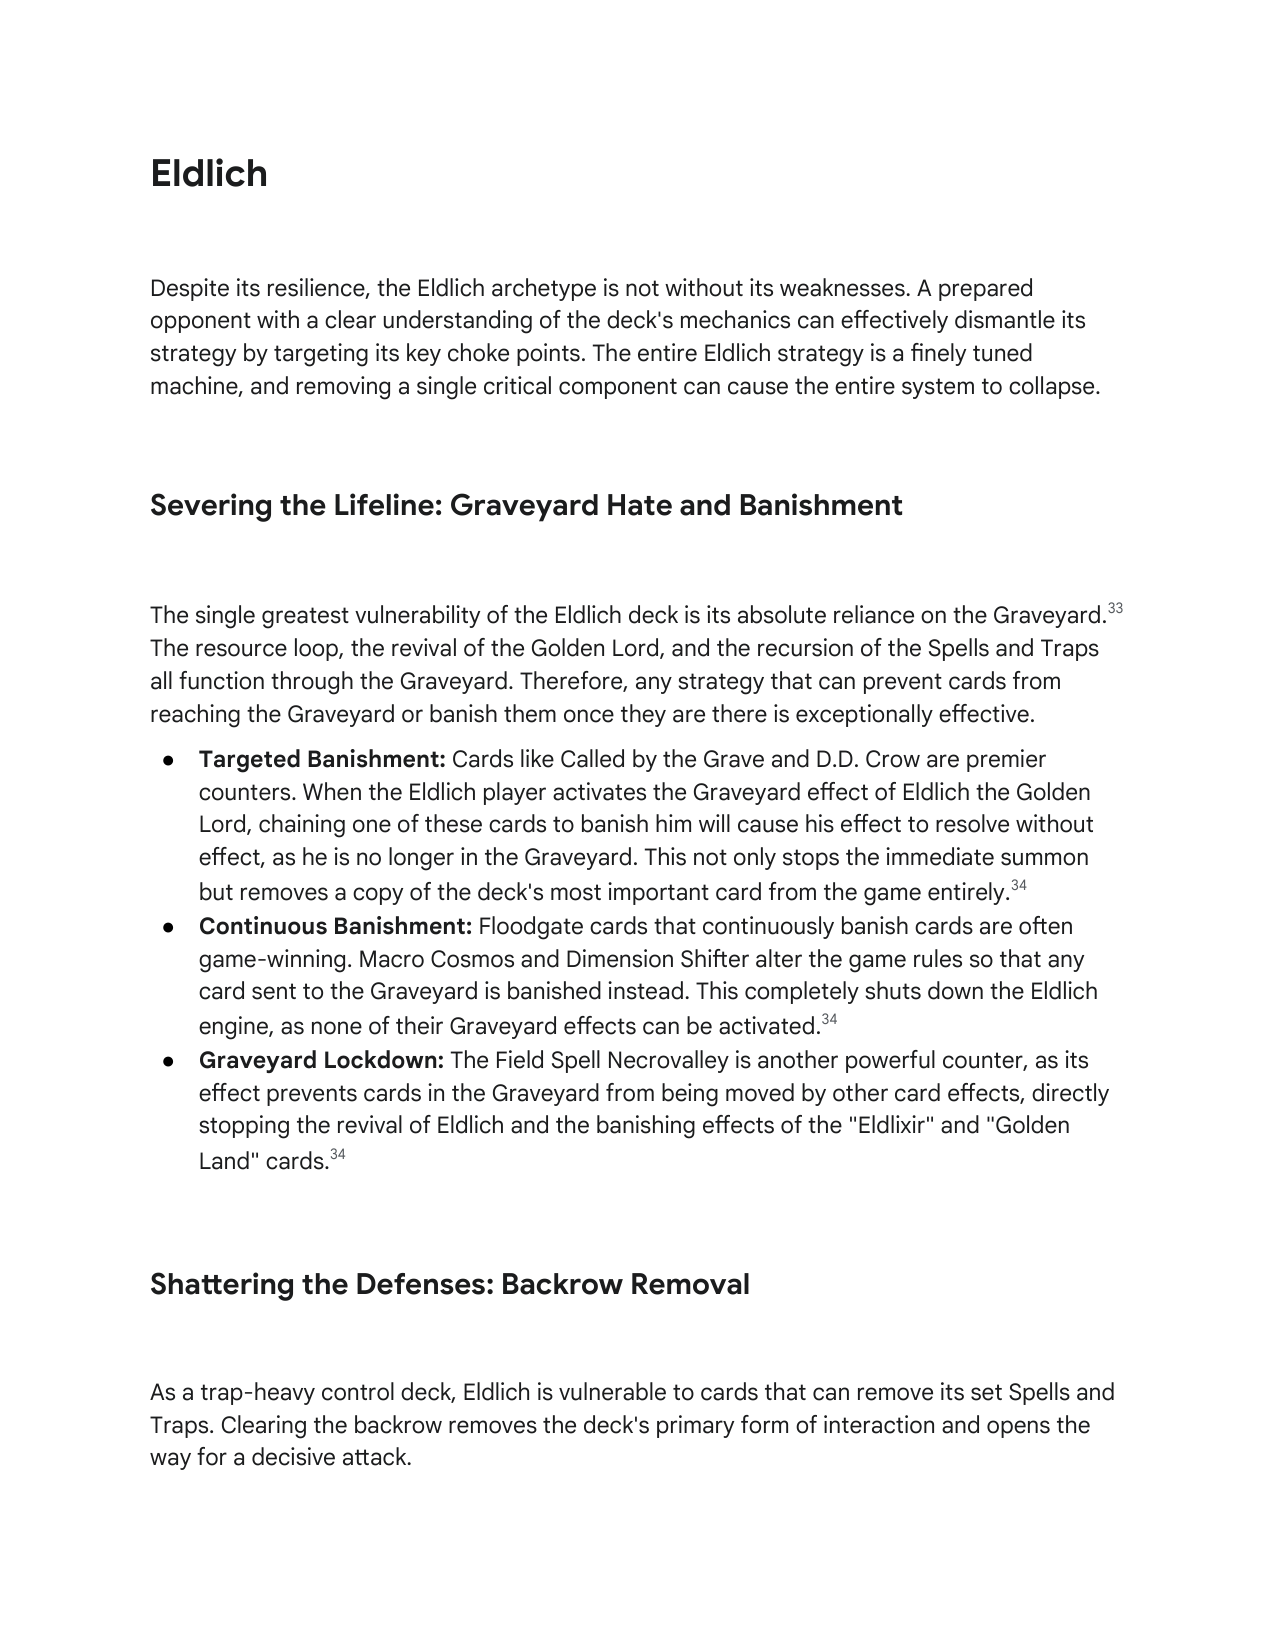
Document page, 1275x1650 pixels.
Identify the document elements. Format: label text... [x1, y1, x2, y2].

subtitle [150, 150, 1125, 197]
text Despite its resilience, the Eldlich archetype is not without its weaknesses. A prepared opponent with a clear understanding of the deck's mechanics can effectively dismantle its strategy by targeting its key choke points. The entire Eldlich strategy is a finely tuned machine, and removing a single critical component can cause the entire system to collapse. [150, 274, 1125, 401]
list Continuous Banishment: Floodgate cards that continuously banish cards are often game-winning. Macro Cosmos and Dimension Shifter alter the game rules so that any card sent to the Graveyard is banished instead. This completely shuts down the Eldlich engine, as none of their Graveyard effects can be activated.34 [161, 912, 1125, 1042]
list Targeted Banishment: Cards like Called by the Grave and D.D. Crow are premier counters. When the Eldlich player activates the Graveyard effect of Eldlich the Golden Lord, chaining one of these cards to banish him will cause his effect to resolve without effect, as he is no longer in the Graveyard. This not only stops the immediate summon but removes a copy of the deck's most important card from the game entirely.34 [161, 745, 1125, 908]
subtitle Severing the Lifeline: Graveyard Hate and Banishment [150, 487, 1125, 524]
list Graveyard Lockdown: The Field Spell Necrovalley is another powerful counter, as its effect prevents cards in the Graveyard from being moved by other card effects, directly stopping the revival of Eldlich and the banishing effects of the "Eldlixir" and "Golden Land" cards.34 [161, 1046, 1125, 1176]
text The single greatest vulnerability of the Eldlich deck is its absolute reliance on the Graveyard.33 The resource loop, the revival of the Golden Lord, and the recursion of the Spells and Traps all function through the Graveyard. Therefore, any strategy that can prevent cards from reaching the Graveyard or banish them once they are there is exceptionally effective. [150, 599, 1125, 729]
subtitle Shattering the Defenses: Backrow Removal [150, 1266, 1125, 1303]
text As a trap-heavy control deck, Eldlich is vulnerable to cards that can remove its set Spells and Traps. Clearing the backrow removes the deck's primary form of interaction and opens the way for a decisive attack. [150, 1378, 1125, 1472]
